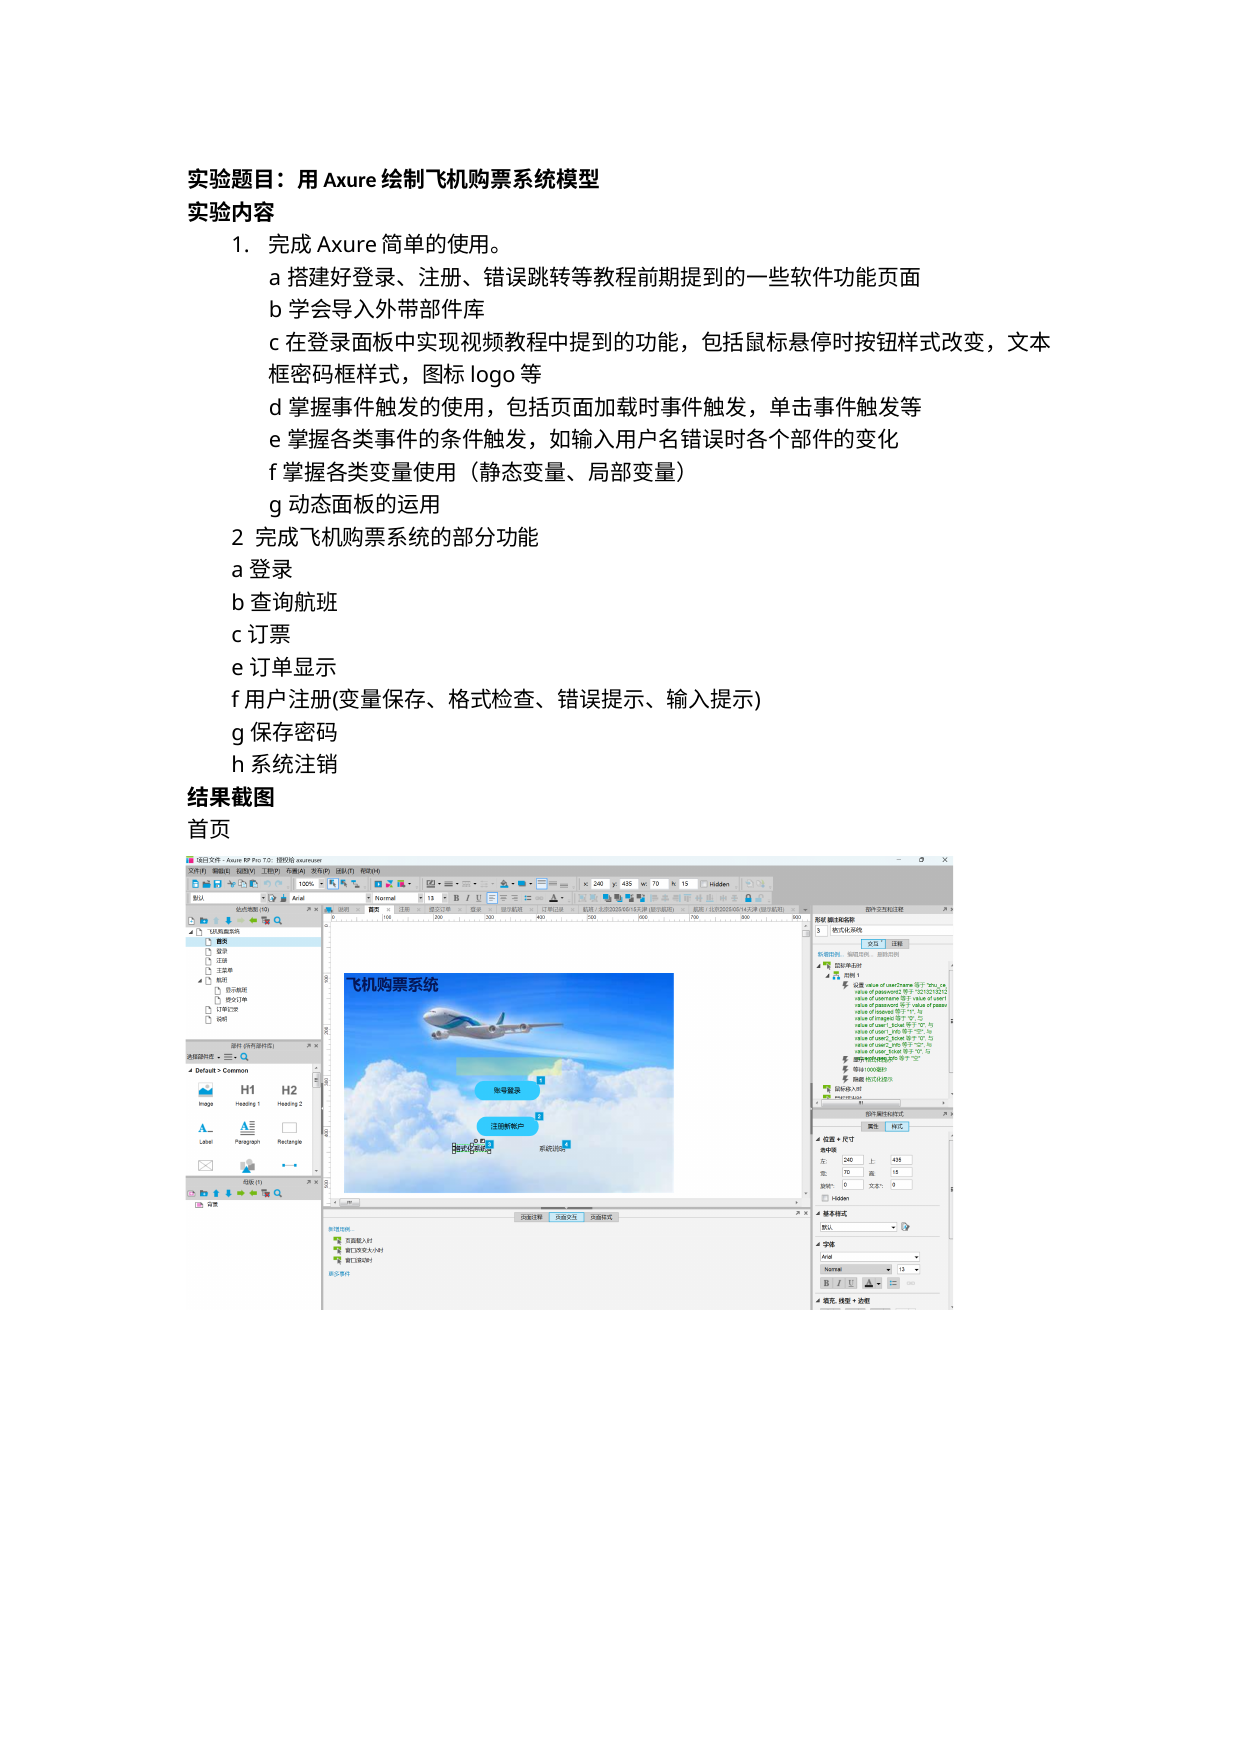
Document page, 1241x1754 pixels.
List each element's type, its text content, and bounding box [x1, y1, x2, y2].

text 实验题目：用Axure绘制飞机购票系统模型 [187, 162, 1053, 194]
text c 在登录面板中实现视频教程中提到的功能，包括鼠标悬停时按钮样式改变，文本框密码框样式，图标logo等 [269, 324, 1053, 389]
text 2 完成飞机购票系统的部分功能 [187, 519, 1053, 552]
text b 查询航班 [187, 584, 1053, 617]
text b 学会导入外带部件库 [269, 292, 1053, 324]
text f 掌握各类变量使用（静态变量、局部变量） [269, 454, 1053, 487]
text f 用户注册(变量保存、格式检查、错误提示、输入提示) [187, 682, 1053, 714]
text g 动态面板的运用 [269, 487, 1053, 519]
text a 搭建好登录、注册、错误跳转等教程前期提到的一些软件功能页面 [269, 259, 1053, 292]
text a 登录 [187, 552, 1053, 584]
text 结果截图 [187, 779, 1053, 812]
text g 保存密码 [187, 714, 1053, 747]
text e 掌握各类事件的条件触发，如输入用户名错误时各个部件的变化 [269, 422, 1053, 454]
text e 订单显示 [187, 649, 1053, 682]
text h 系统注销 [187, 747, 1053, 779]
text c 订票 [187, 617, 1053, 649]
text d 掌握事件触发的使用，包括页面加载时事件触发，单击事件触发等 [269, 389, 1053, 422]
text 实验内容 [187, 194, 1053, 227]
text 首页 [187, 812, 1053, 844]
list 完成Axure简单的使用。 [231, 227, 1053, 259]
picture [185, 856, 954, 1310]
